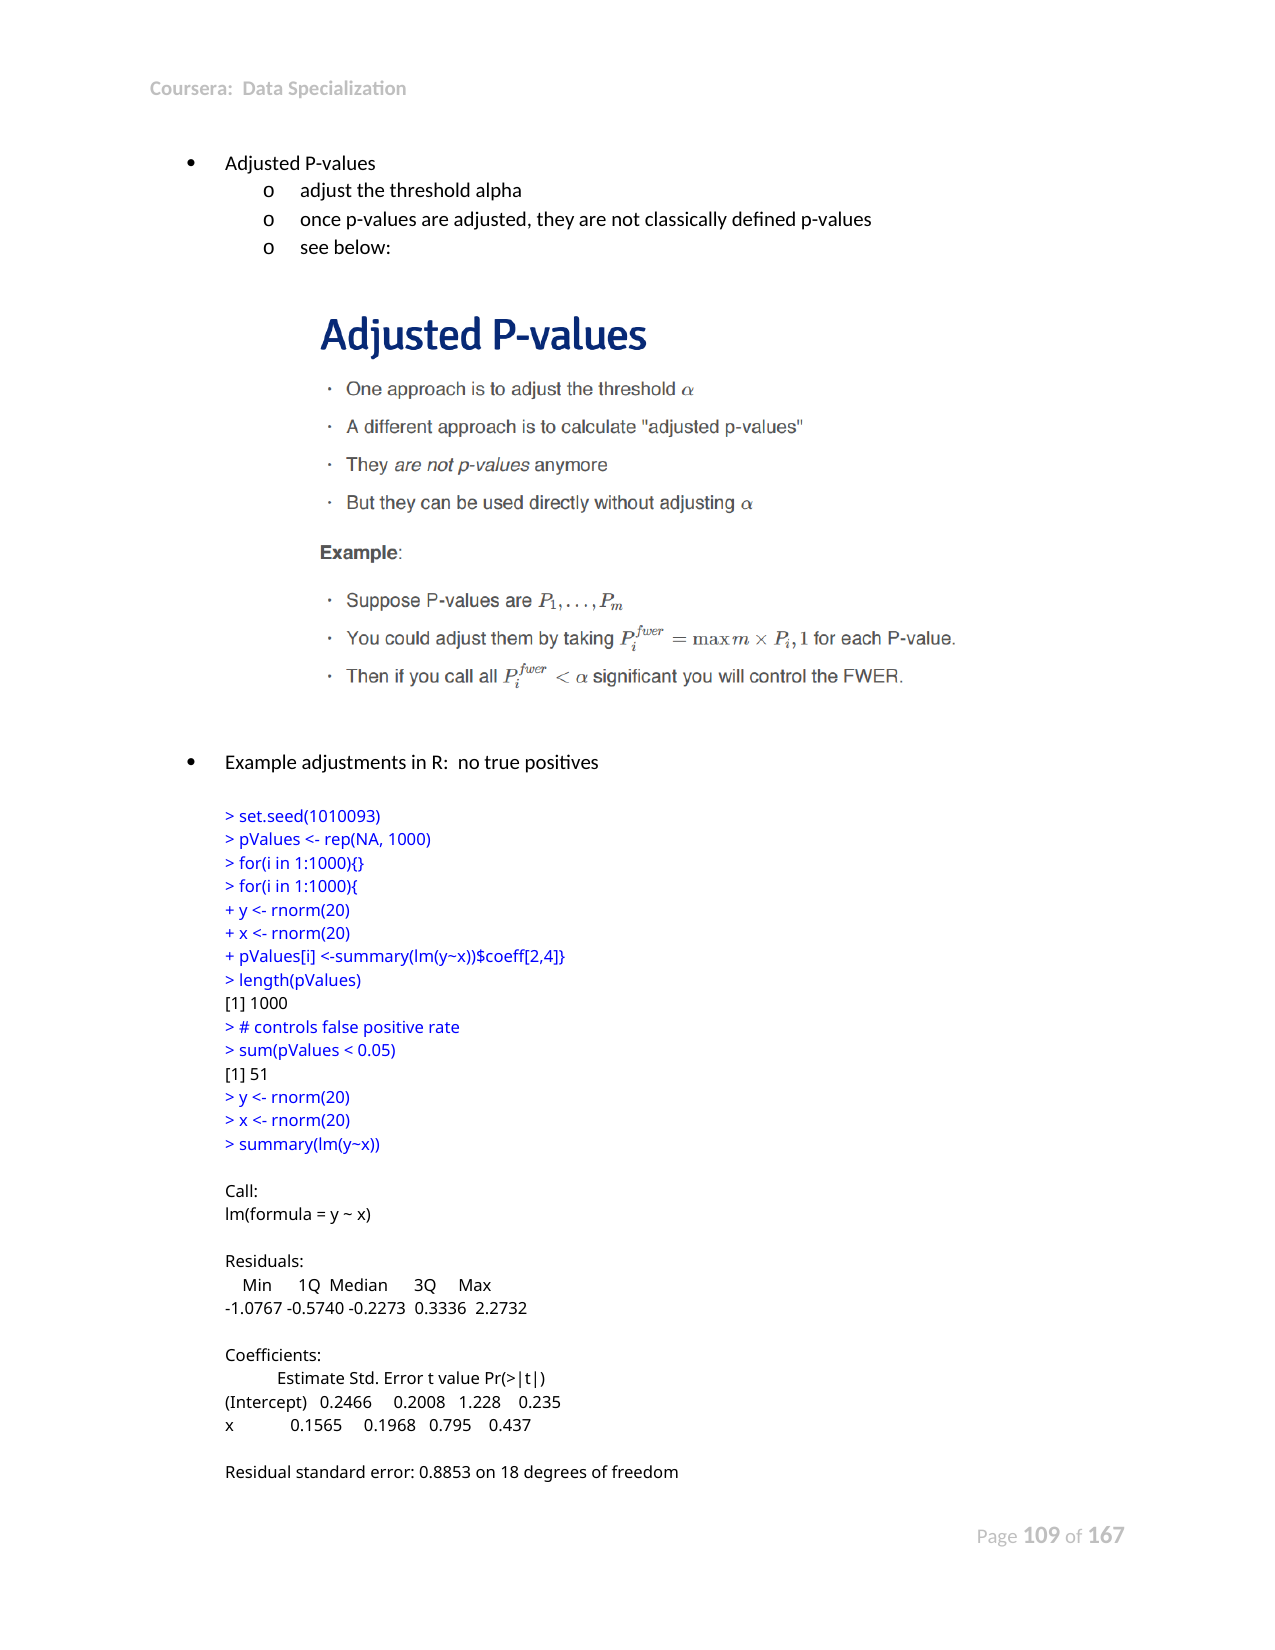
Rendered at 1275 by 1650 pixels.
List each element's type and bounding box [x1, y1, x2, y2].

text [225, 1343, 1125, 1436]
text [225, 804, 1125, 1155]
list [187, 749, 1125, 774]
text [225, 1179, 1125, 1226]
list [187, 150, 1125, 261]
picture [308, 290, 967, 720]
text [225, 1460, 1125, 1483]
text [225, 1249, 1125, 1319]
